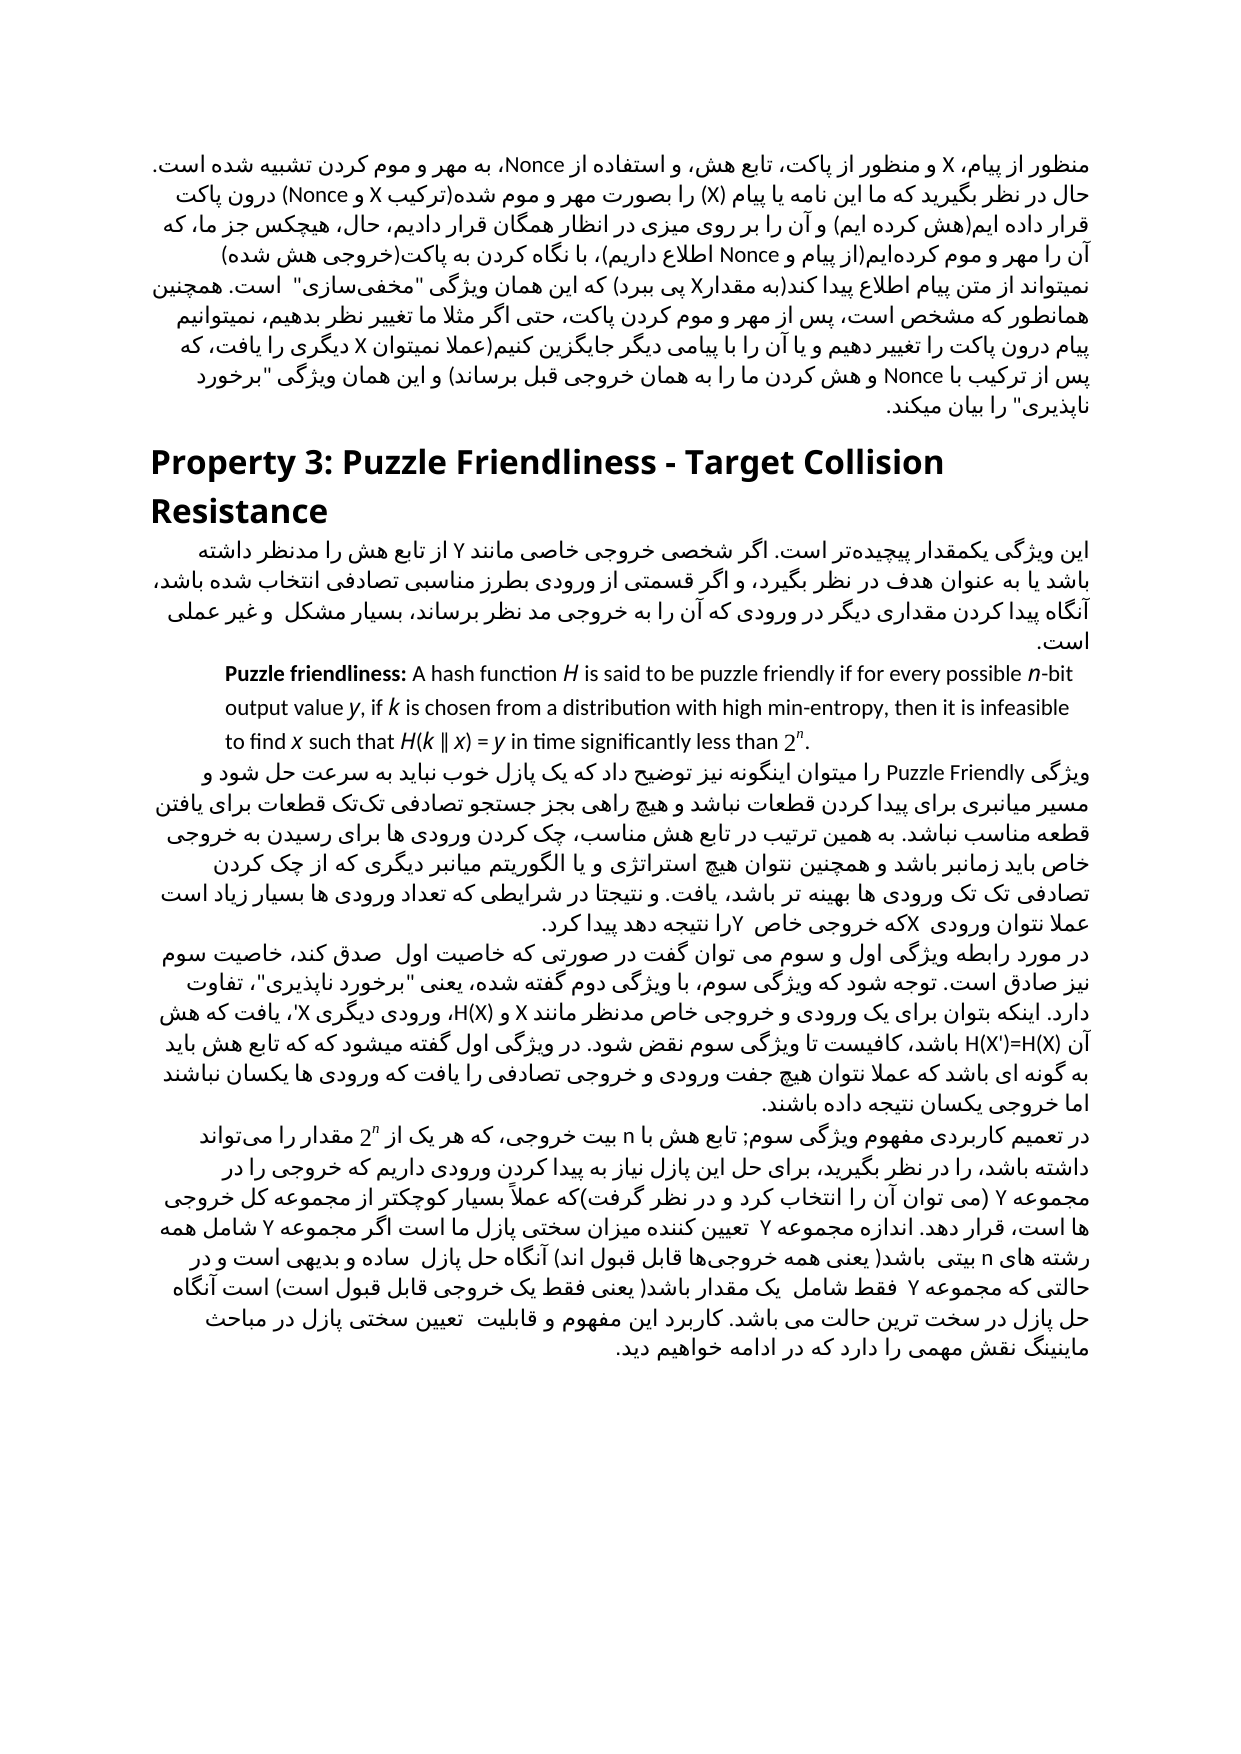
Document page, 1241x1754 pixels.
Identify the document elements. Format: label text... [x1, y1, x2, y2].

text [150, 150, 1090, 420]
text در تعمیم کاربردی مفهوم ویژگی سوم; تابع هش با n بیت خروجی، که هر یک از مقدار را می‌تواند داشته باشد، را در نظر بگیرید، برای حل این پازل نیاز به پیدا کردن ورودی داریم که خروجی را در مجموعه Y (می توان آن را انتخاب کرد و در نظر گرفت)که عملاً بسیار کوچکتر از مجموعه کل خروجی ها است، قرار دهد. اندازه مجموعه Y تعیین کننده میزان سختی پازل ما است اگر مجموعه Y شامل همه رشته های n بیتی باشد( یعنی همه خروجی‌ها قابل قبول اند) آنگاه حل پازل ساده و بدیهی است و در حالتی که مجموعه Y فقط شامل یک مقدار باشد( یعنی فقط یک خروجی قابل قبول است) است آنگاه حل پازل در سخت ترین حالت می باشد. کاربرد این مفهوم و قابلیت تعیین سختی پازل در مباحث ماینینگ نقش مهمی را دارد که در ادامه خواهیم دید. [150, 1119, 1090, 1360]
text ویژگی Puzzle Friendly را میتوان اینگونه نیز توضیح داد که یک پازل خوب نباید به سرعت حل شود و مسیر میانبری برای پیدا کردن قطعات نباشد و هیچ راهی بجز جستجو تصادفی تک‌تک قطعات برای یافتن قطعه مناسب نباشد. به همین ترتیب در تابع هش مناسب، چک کردن ورودی ها برای رسیدن به خروجی خاص باید زمانبر باشد و همچنین نتوان هیچ استراتژی و یا الگوریتم میانبر دیگری که از چک کردن تصادفی تک تک ورودی ها بهینه تر باشد، یافت. و نتیجتا در شرایطی که تعداد ورودی ها بسیار زیاد است عملا نتوان ورودی Xکه خروجی خاص Yرا نتیجه دهد پیدا کرد. [150, 758, 1090, 938]
text Puzzle friendliness: A hash function H is said to be puzzle friendly if for every possible n-bit output value y, if k is chosen from a distribution with high min-entropy, then it is infeasible to find x such that H(k ‖ x) = y in time significantly less than . [225, 657, 1090, 756]
text این ویژگی یکمقدار پیچیده‌تر است. اگر شخصی خروجی خاصی مانند Y از تابع هش را مدنظر داشته باشد یا به عنوان هدف در نظر بگیرد، و اگر قسمتی از ورودی بطرز مناسبی تصادفی انتخاب شده باشد، آنگاه پیدا کردن مقداری دیگر در ورودی که آن را به خروجی مد نظر برساند، بسیار مشکل و غیر عملی است. [150, 536, 1090, 655]
subtitle Property 3: Puzzle Friendliness - Target Collision Resistance [150, 438, 1090, 533]
text در مورد رابطه ویژگی اول و سوم می توان گفت در صورتی که خاصیت اول صدق کند، خاصیت سوم نیز صادق است. توجه شود که ویژگی سوم، با ویژگی دوم گفته شده، یعنی "برخورد ناپذیری"، تفاوت دارد. اینکه بتوان برای یک ورودی و خروجی خاص مدنظر مانند X و H(X)، ورودی دیگری X'، یافت که هش آن H(X')=H(X) باشد، کافیست تا ویژگی سوم نقض شود. در ویژگی اول گفته میشود که که تابع هش باید به گونه ای باشد که عملا نتوان هیچ جفت ورودی و خروجی تصادفی را یافت که ورودی ها یکسان نباشند اما خروجی یکسان نتیجه داده باشند. [150, 940, 1090, 1117]
